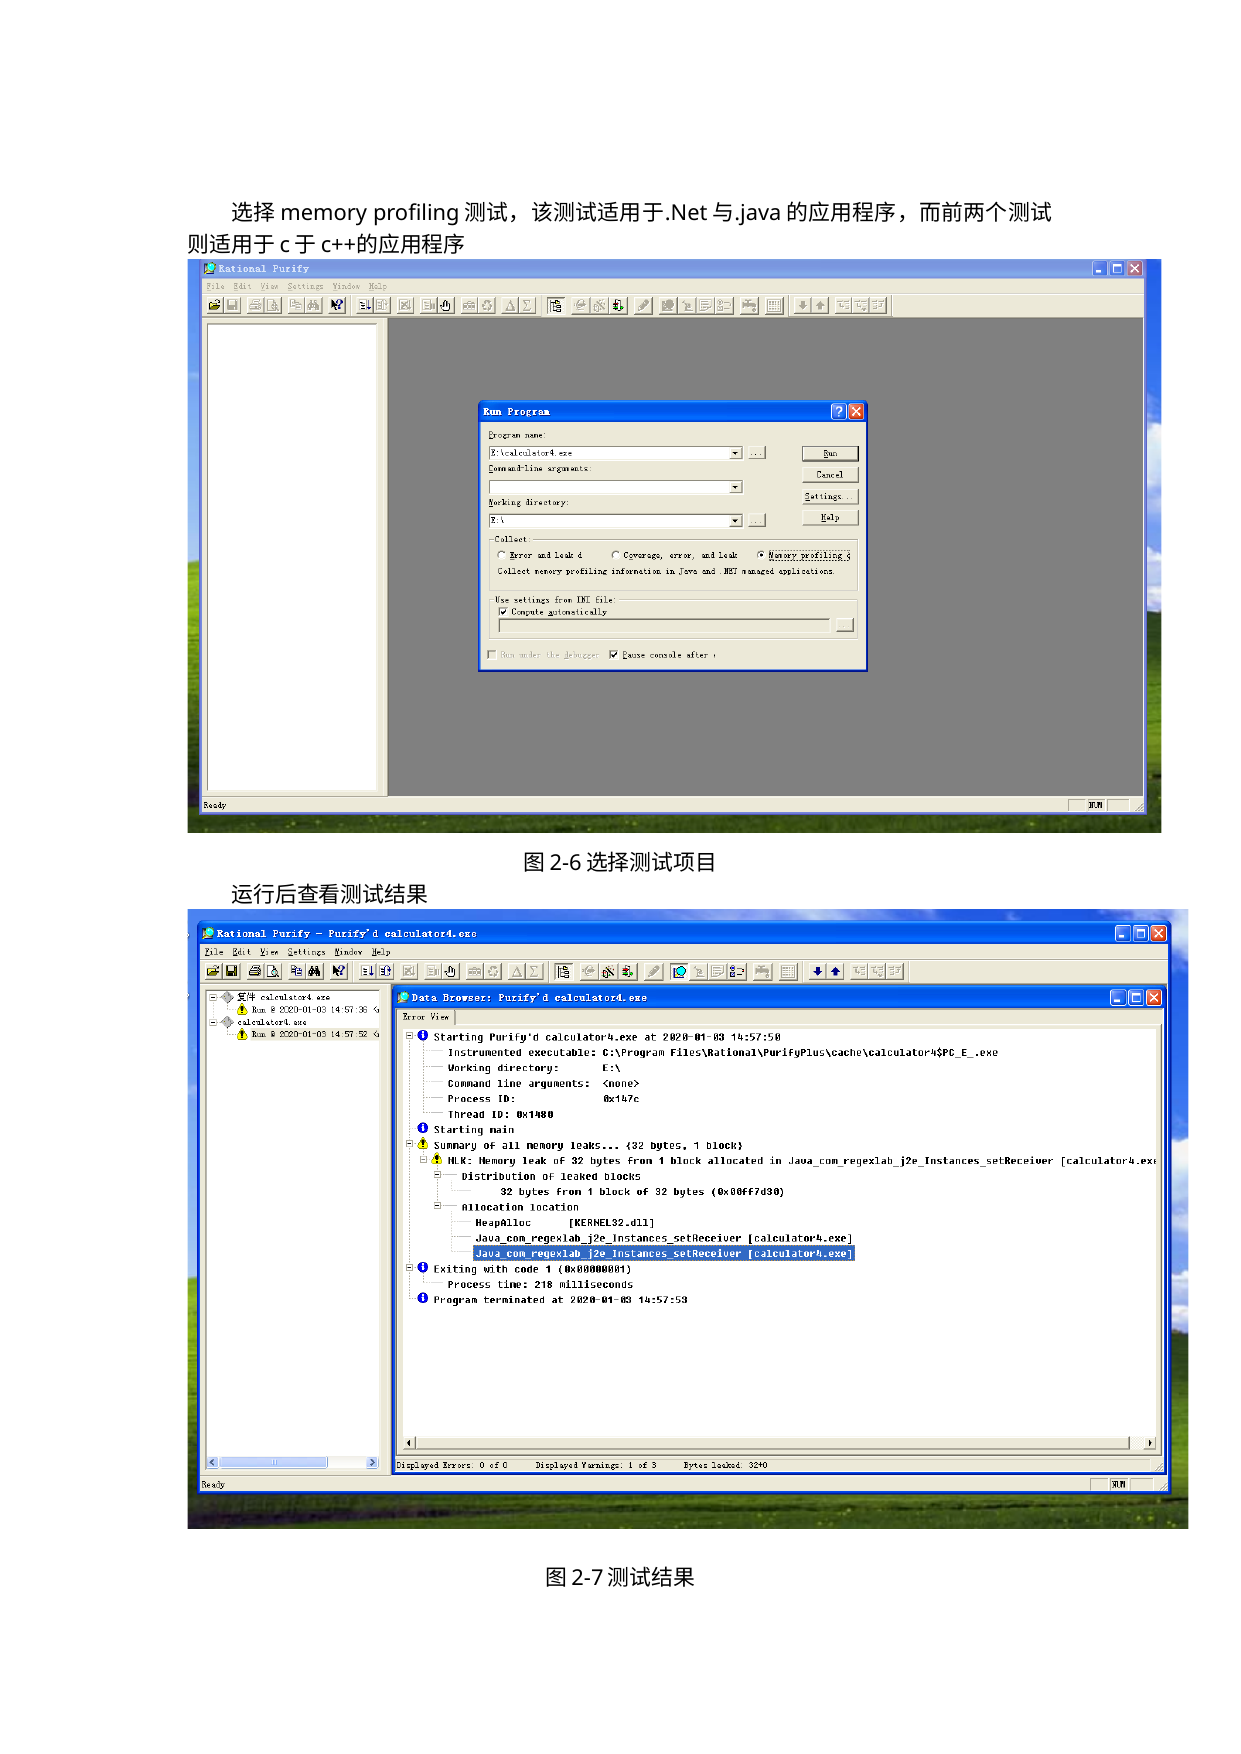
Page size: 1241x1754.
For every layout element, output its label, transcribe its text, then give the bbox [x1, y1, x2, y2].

picture [187, 259, 1162, 833]
text 图2-7测试结果 [187, 1559, 1053, 1592]
text 运行后查看测试结果 [187, 877, 1053, 909]
text 选择memory profiling测试，该测试适用于.Net与.java的应用程序，而前两个测试则适用于c于c++的应用程序 [187, 194, 1053, 259]
picture [187, 909, 1189, 1529]
text 图2-6选择测试项目 [187, 844, 1053, 877]
